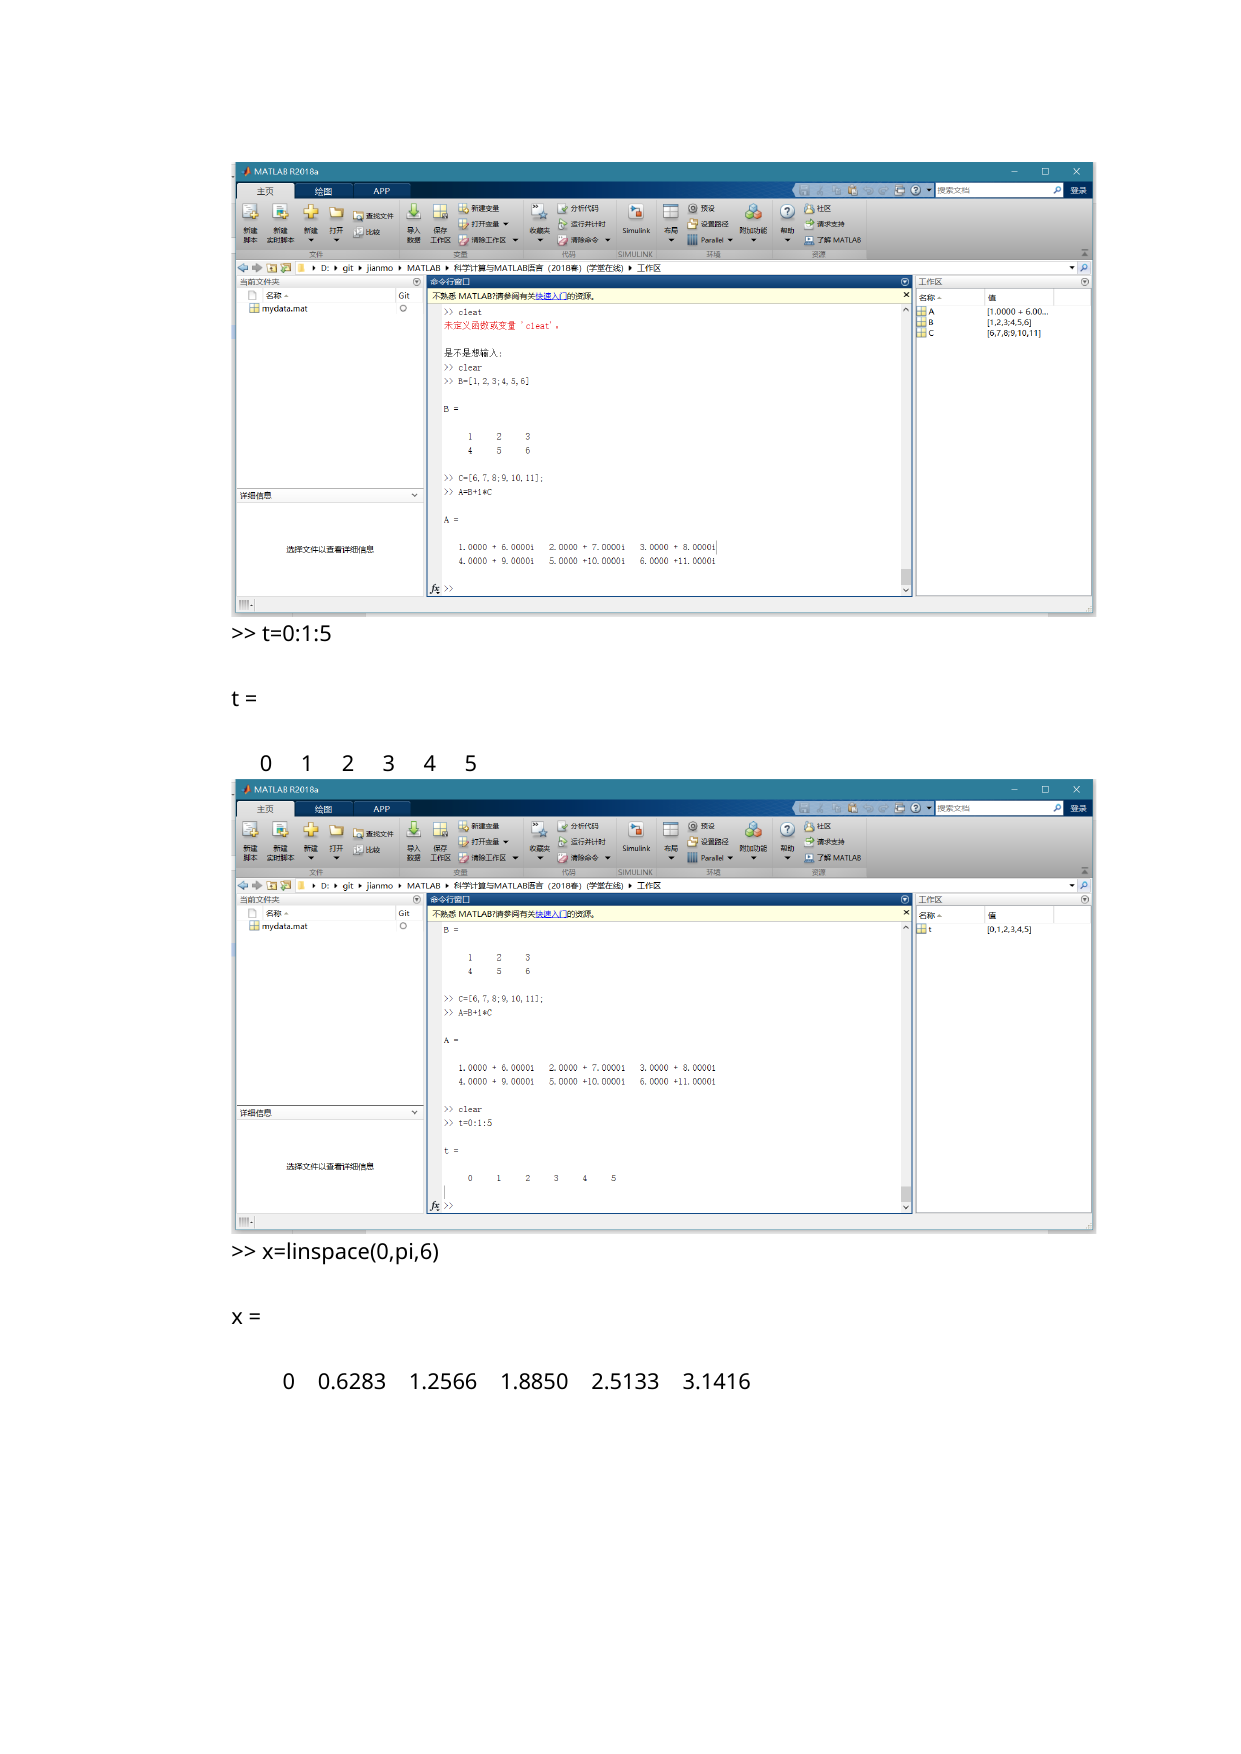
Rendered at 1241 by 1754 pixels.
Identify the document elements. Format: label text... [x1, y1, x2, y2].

picture [231, 779, 1097, 1234]
text >> x=linspace(0,pi,6) [187, 1234, 1053, 1267]
text 0 1 2 3 4 5 [187, 747, 1053, 779]
text t = [187, 682, 1053, 714]
text x = [187, 1299, 1053, 1332]
text >> t=0:1:5 [187, 617, 1053, 649]
picture [231, 162, 1097, 617]
text 0 0.6283 1.2566 1.8850 2.5133 3.1416 [187, 1364, 1053, 1397]
